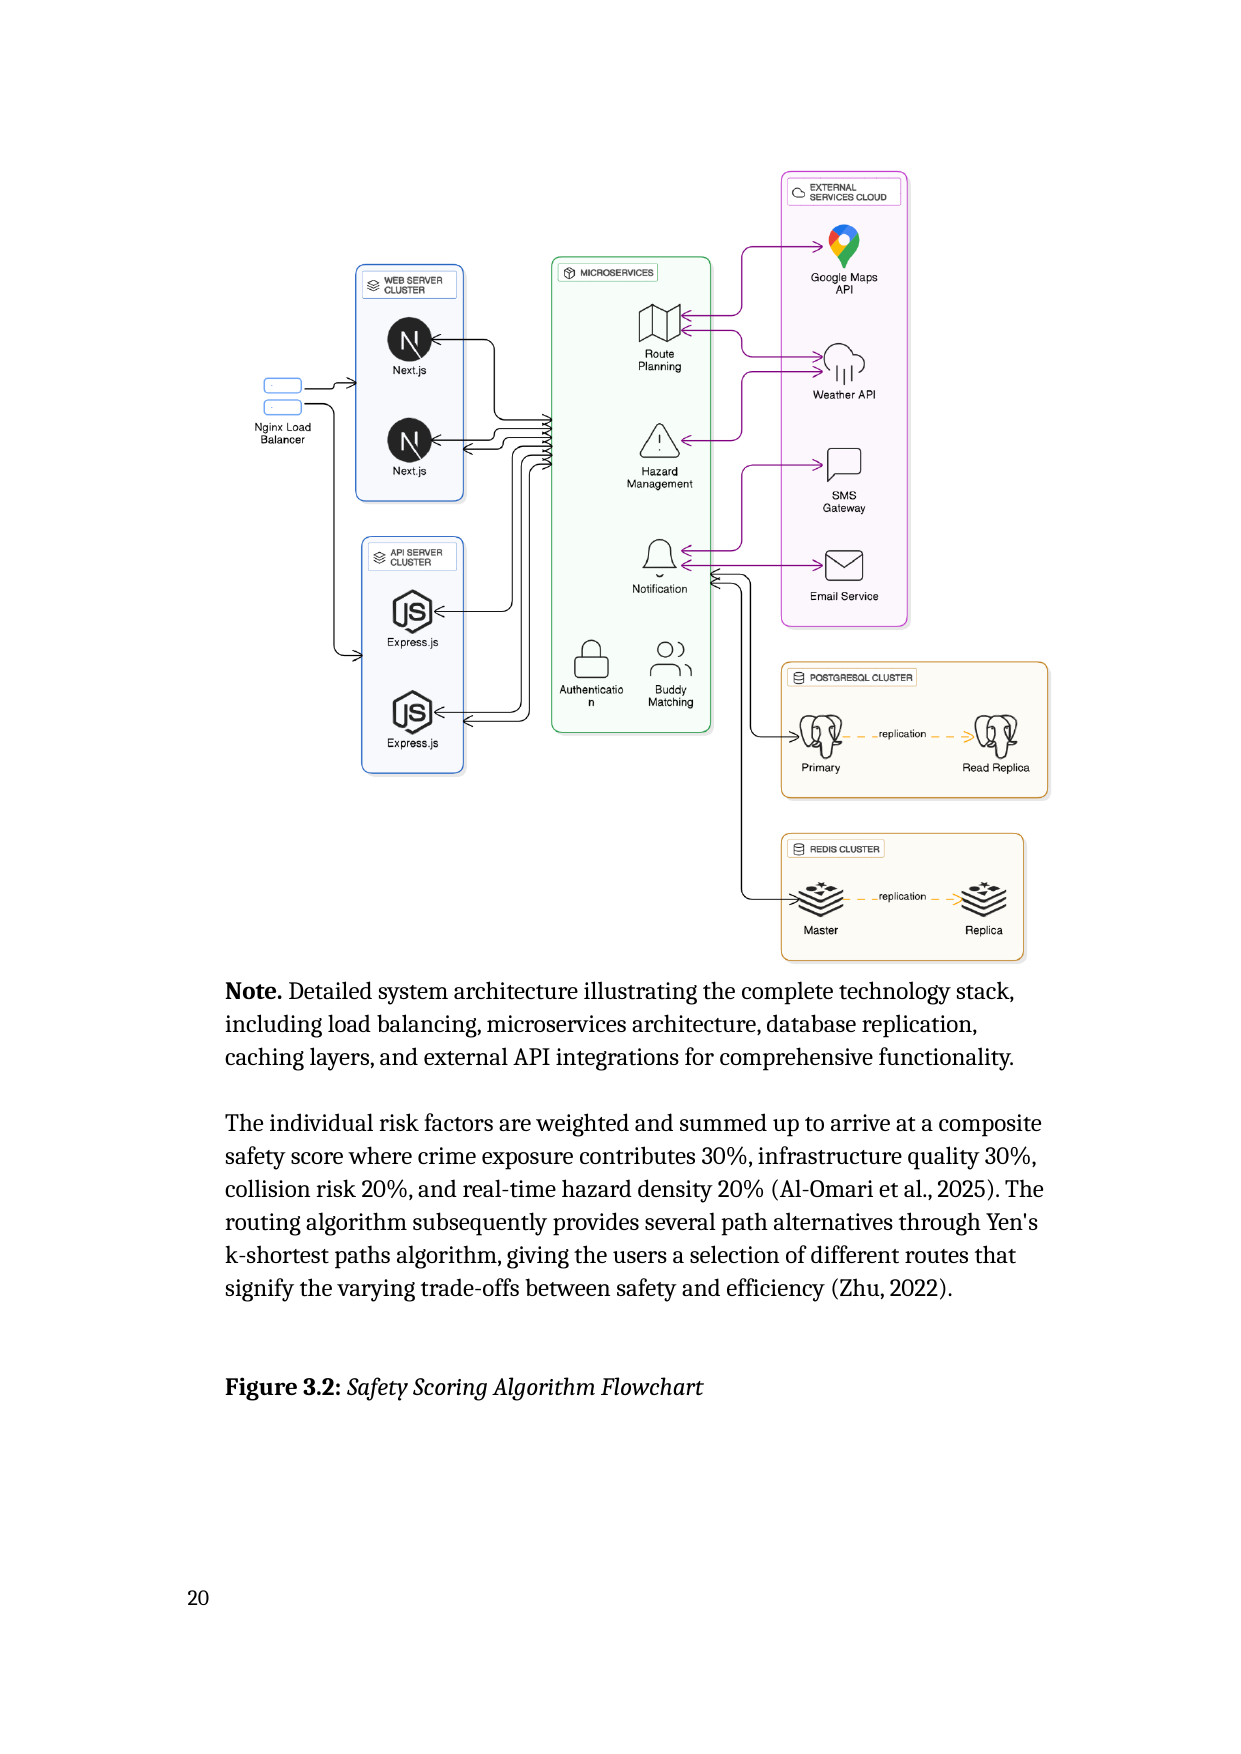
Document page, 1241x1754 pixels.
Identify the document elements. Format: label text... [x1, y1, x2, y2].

picture [225, 150, 1069, 973]
list Figure 3.2: Safety Scoring Algorithm Flowchart [225, 1373, 1053, 1402]
list Note. Detailed system architecture illustrating the complete technology stack, including load balancing, microservices architecture, database replication, caching layers, and external API integrations for comprehensive functionality. [225, 973, 1053, 1072]
list The individual risk factors are weighted and summed up to arrive at a composite safety score where crime exposure contributes 30%, infrastructure quality 30%, collision risk 20%, and real-time hazard density 20% (Al-Omari et al., 2025). The routing algorithm subsequently provides several path alternatives through Yen's k-shortest paths algorithm, giving the users a selection of different routes that signify the varying trade-offs between safety and efficiency (Zhu, 2022). [225, 1109, 1053, 1303]
